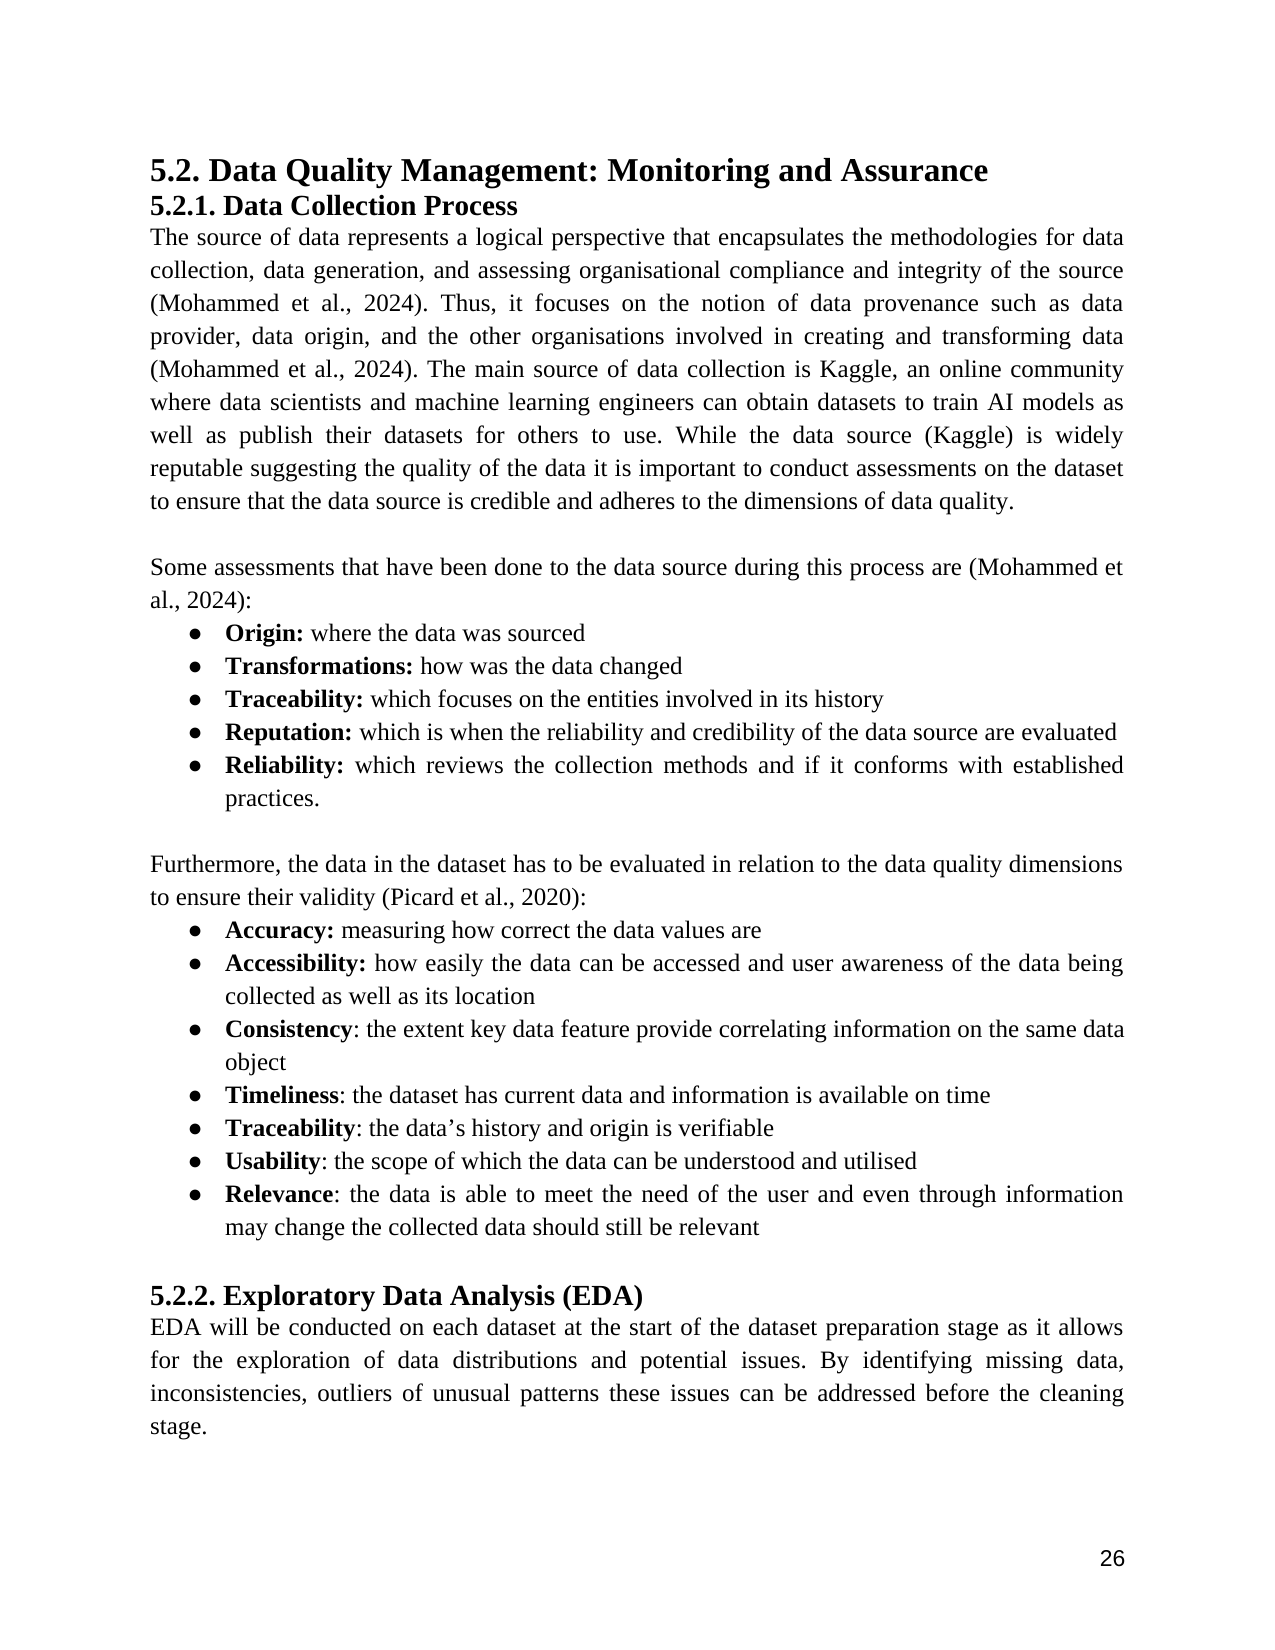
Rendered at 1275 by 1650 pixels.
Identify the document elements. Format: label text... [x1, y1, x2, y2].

list Reputation: which is when the reliability and credibility of the data source are evaluated [187, 717, 1125, 746]
list Traceability: the data’s history and origin is verifiable [187, 1113, 1125, 1142]
list Timeliness: the dataset has current data and information is available on time [187, 1080, 1125, 1109]
text EDA will be conducted on each dataset at the start of the dataset preparation stage as it allows for the exploration of data distributions and potential issues. By identifying missing data, inconsistencies, outliers of unusual patterns these issues can be addressed before the cleaning stage. [150, 1312, 1125, 1440]
list Usability: the scope of which the data can be understood and utilised [187, 1146, 1125, 1175]
list Accessibility: how easily the data can be accessed and user awareness of the data being collected as well as its location [187, 948, 1125, 1010]
list Traceability: which focuses on the entities involved in its history [187, 684, 1125, 713]
text Some assessments that have been done to the data source during this process are (Mohammed et al., 2024): [150, 552, 1125, 614]
list Accuracy: measuring how correct the data values are [187, 915, 1125, 944]
list Consistency: the extent key data feature provide correlating information on the same data object [187, 1014, 1125, 1076]
subtitle 5.2. Data Quality Management: Monitoring and Assurance [150, 150, 1125, 188]
text The source of data represents a logical perspective that encapsulates the methodologies for data collection, data generation, and assessing organisational compliance and integrity of the source (Mohammed et al., 2024). Thus, it focuses on the notion of data provenance such as data provider, data origin, and the other organisations involved in creating and transforming data (Mohammed et al., 2024). The main source of data collection is Kaggle, an online community where data scientists and machine learning engineers can obtain datasets to train AI models as well as publish their datasets for others to use. While the data source (Kaggle) is widely reputable suggesting the quality of the data it is important to conduct assessments on the dataset to ensure that the data source is credible and adheres to the dimensions of data quality. [150, 222, 1125, 515]
list Reliability: which reviews the collection methods and if it conforms with established practices. [187, 750, 1125, 812]
list Relevance: the data is able to meet the need of the user and even through information may change the collected data should still be relevant [187, 1179, 1125, 1241]
list Transformations: how was the data changed [187, 651, 1125, 680]
subtitle 5.2.2. Exploratory Data Analysis (EDA) [150, 1278, 1125, 1312]
subtitle 5.2.1. Data Collection Process [150, 188, 1125, 222]
list Origin: where the data was sourced [187, 618, 1125, 647]
text Furthermore, the data in the dataset has to be evaluated in relation to the data quality dimensions to ensure their validity (Picard et al., 2020): [150, 849, 1125, 911]
